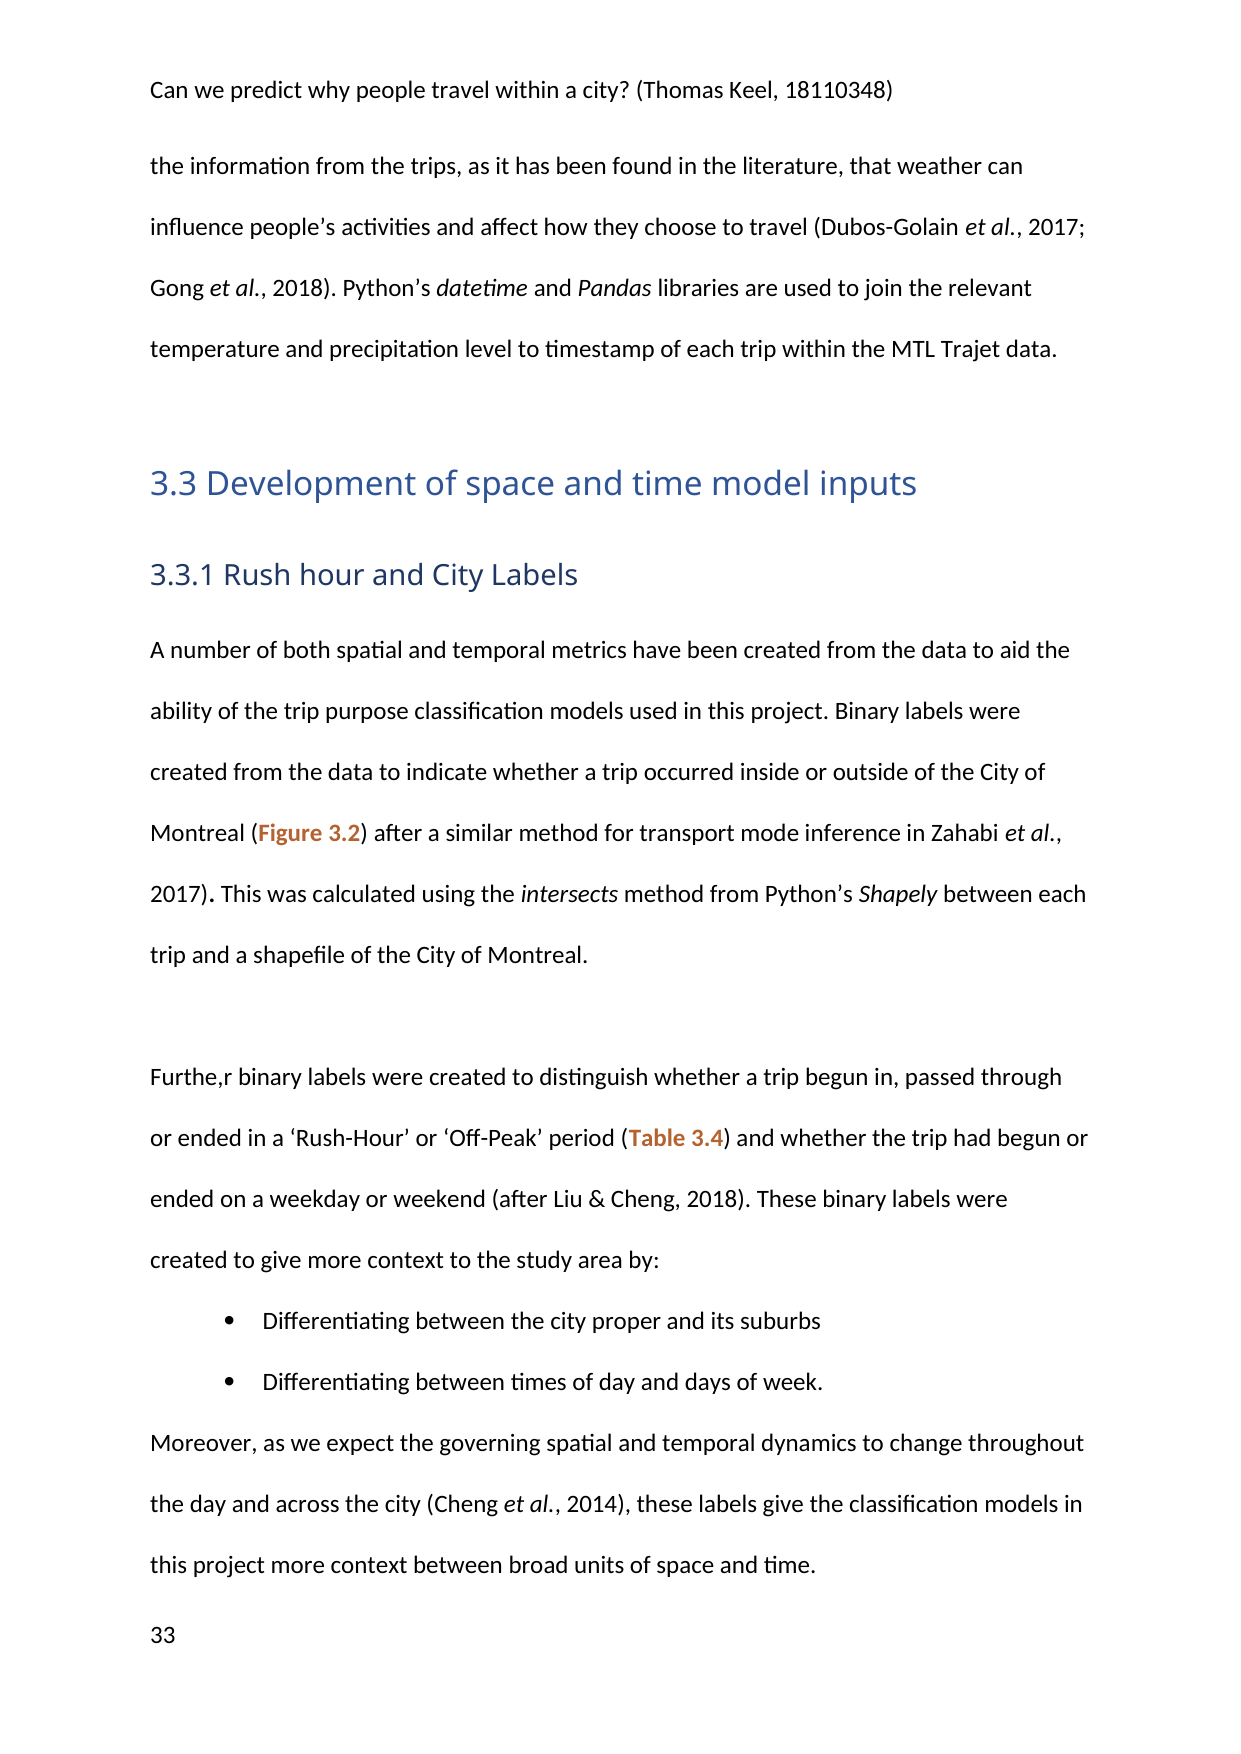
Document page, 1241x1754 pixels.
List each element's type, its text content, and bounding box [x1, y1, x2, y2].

list Differentiating between times of day and days of week. [225, 1366, 1090, 1397]
text Furthe,r binary labels were created to distinguish whether a trip begun in, passed through or ended in a ‘Rush-Hour’ or ‘Off-Peak’ period (Table 3.4) and whether the trip had begun or ended on a weekday or weekend (after Liu & Cheng, 2018). These binary labels were created to give more context to the study area by: [150, 1061, 1090, 1275]
list Differentiating between the city proper and its suburbs [225, 1305, 1090, 1336]
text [150, 150, 1090, 364]
text A number of both spatial and temporal metrics have been created from the data to aid the ability of the trip purpose classification models used in this project. Binary labels were created from the data to indicate whether a trip occurred inside or outside of the City of Montreal (Figure 3.2) after a similar method for transport mode inference in Zahabi et al., 2017). This was calculated using the intersects method from Python’s Shapely between each trip and a shapefile of the City of Montreal. [150, 634, 1090, 969]
subtitle 3.3.1 Rush hour and City Labels [150, 554, 1090, 594]
subtitle 3.3 Development of space and time model inputs [150, 459, 1090, 505]
text Moreover, as we expect the governing spatial and temporal dynamics to change throughout the day and across the city (Cheng et al., 2014), these labels give the classification models in this project more context between broad units of space and time. [150, 1427, 1090, 1580]
